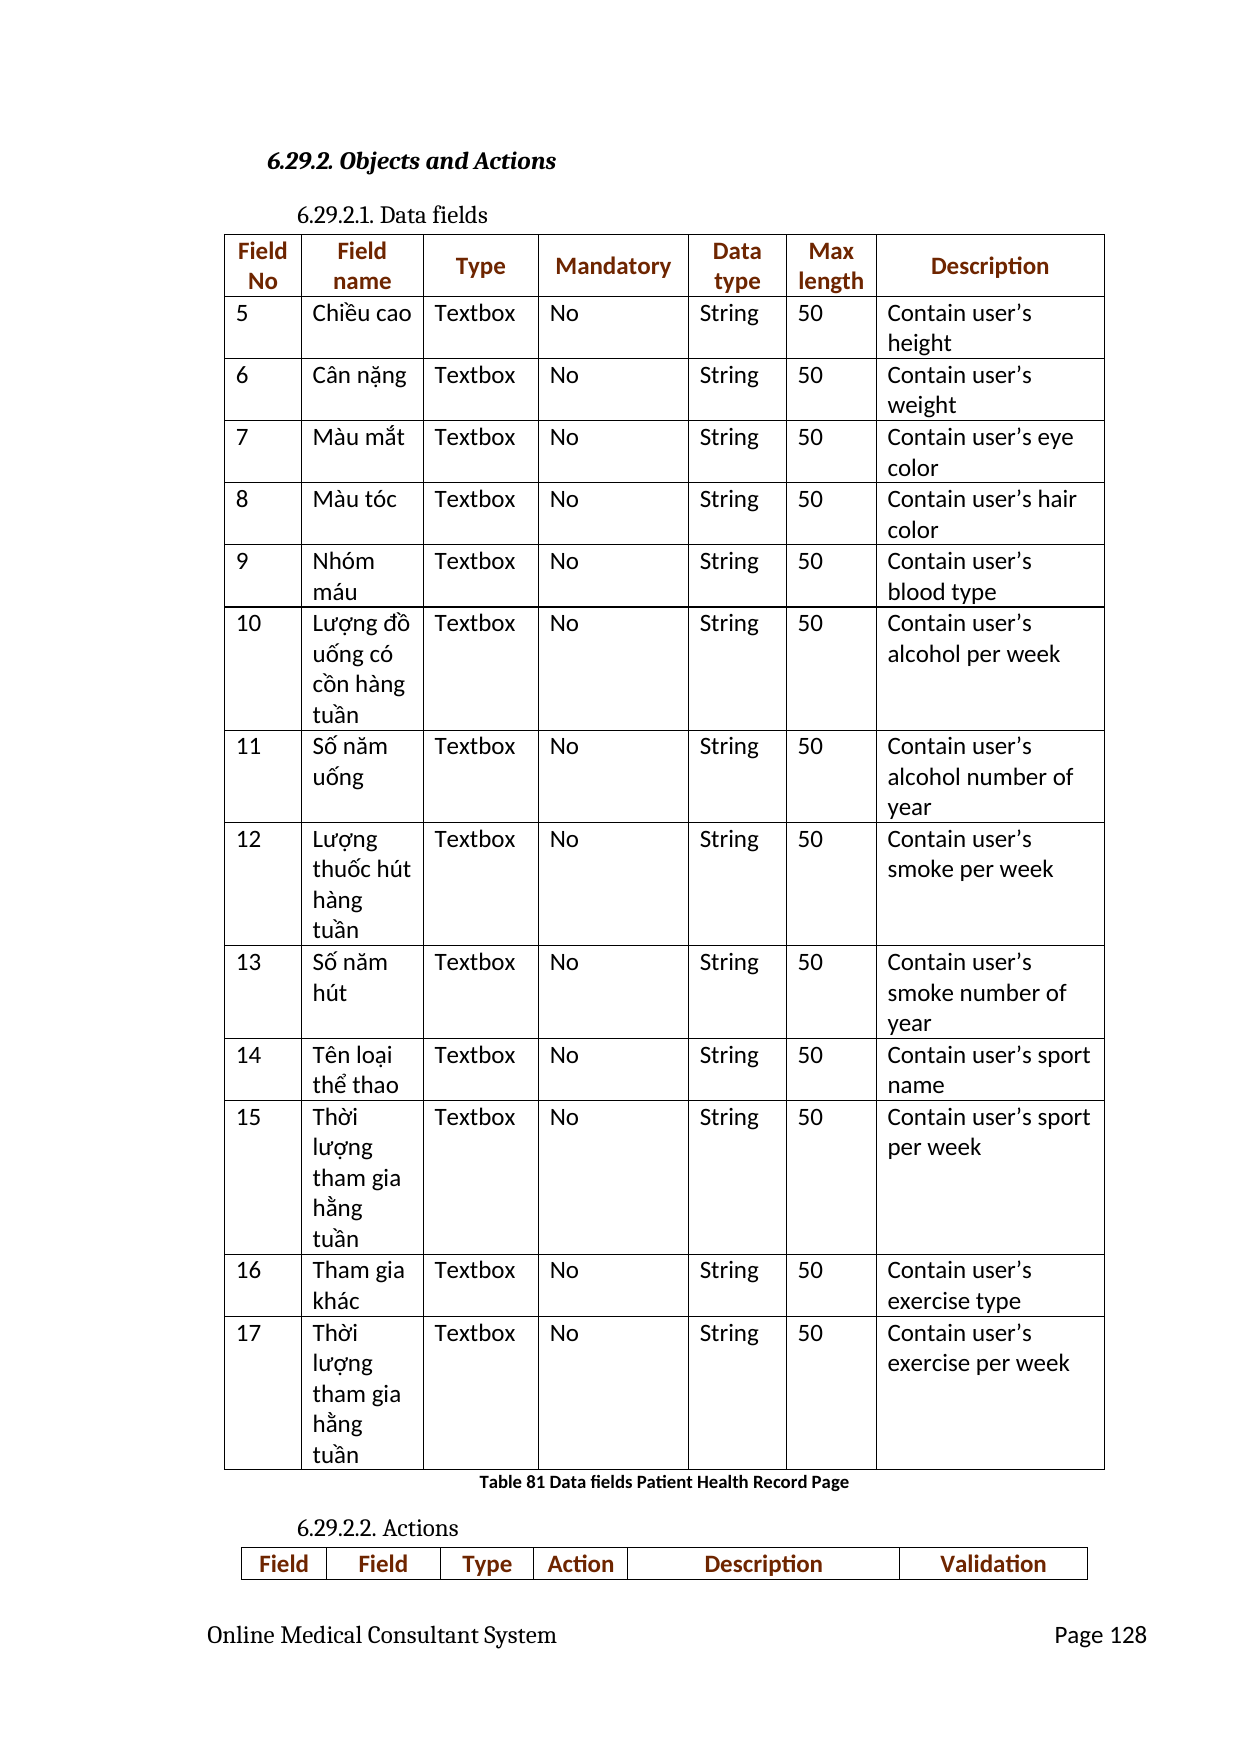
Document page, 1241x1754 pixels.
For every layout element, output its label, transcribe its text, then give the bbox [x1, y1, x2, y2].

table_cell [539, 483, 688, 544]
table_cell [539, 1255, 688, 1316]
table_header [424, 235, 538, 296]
subtitle Actions [282, 1514, 1122, 1543]
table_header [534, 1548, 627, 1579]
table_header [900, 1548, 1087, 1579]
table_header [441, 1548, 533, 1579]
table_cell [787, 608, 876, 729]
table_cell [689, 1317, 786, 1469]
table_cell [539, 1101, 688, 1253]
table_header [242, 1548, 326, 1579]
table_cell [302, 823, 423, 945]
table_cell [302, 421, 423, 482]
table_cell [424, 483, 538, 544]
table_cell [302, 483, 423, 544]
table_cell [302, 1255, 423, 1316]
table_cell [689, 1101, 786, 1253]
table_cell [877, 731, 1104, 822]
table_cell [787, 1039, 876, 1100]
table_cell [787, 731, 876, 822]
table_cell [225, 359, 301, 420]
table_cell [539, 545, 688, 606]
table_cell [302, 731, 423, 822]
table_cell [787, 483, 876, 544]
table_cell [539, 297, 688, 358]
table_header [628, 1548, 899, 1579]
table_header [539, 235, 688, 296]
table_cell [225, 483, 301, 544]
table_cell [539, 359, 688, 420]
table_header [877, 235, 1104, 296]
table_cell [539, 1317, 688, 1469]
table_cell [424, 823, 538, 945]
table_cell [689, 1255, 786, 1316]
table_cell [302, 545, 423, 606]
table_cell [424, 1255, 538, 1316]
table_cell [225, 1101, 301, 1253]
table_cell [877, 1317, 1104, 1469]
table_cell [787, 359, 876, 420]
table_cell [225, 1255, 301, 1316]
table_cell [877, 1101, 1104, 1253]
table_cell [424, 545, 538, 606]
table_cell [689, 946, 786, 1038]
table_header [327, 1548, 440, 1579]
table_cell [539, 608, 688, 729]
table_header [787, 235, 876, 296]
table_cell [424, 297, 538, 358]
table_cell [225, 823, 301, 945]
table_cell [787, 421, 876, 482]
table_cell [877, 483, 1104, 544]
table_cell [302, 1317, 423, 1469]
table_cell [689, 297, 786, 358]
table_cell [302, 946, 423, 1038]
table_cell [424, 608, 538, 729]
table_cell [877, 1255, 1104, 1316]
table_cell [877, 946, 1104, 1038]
text Table 81 Data fields Patient Health Record Page [207, 1470, 1122, 1493]
subtitle Objects and Actions [267, 147, 1122, 176]
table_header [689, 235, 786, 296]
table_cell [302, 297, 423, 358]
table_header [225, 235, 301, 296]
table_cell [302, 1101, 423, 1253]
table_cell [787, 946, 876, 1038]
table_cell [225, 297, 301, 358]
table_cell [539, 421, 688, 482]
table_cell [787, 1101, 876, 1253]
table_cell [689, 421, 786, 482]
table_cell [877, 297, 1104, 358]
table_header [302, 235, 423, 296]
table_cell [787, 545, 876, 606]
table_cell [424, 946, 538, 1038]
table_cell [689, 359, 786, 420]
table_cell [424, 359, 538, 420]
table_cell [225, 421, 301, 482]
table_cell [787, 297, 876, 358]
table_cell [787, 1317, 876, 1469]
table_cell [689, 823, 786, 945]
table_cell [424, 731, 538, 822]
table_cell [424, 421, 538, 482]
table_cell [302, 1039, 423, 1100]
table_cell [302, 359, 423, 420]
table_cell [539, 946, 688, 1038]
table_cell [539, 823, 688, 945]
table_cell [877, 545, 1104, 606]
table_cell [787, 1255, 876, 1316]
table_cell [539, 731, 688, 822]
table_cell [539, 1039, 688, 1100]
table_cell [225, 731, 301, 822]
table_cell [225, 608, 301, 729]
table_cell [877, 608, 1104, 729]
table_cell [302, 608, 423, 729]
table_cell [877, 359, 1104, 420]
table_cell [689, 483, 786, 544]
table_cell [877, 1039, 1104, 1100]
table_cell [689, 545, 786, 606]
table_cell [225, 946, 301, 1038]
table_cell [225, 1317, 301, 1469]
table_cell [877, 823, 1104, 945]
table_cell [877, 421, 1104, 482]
subtitle Data fields [282, 201, 1122, 229]
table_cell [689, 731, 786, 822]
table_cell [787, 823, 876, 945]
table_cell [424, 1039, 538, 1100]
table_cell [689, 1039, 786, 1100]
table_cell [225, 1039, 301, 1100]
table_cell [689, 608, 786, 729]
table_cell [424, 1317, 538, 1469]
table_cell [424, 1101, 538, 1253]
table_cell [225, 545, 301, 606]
